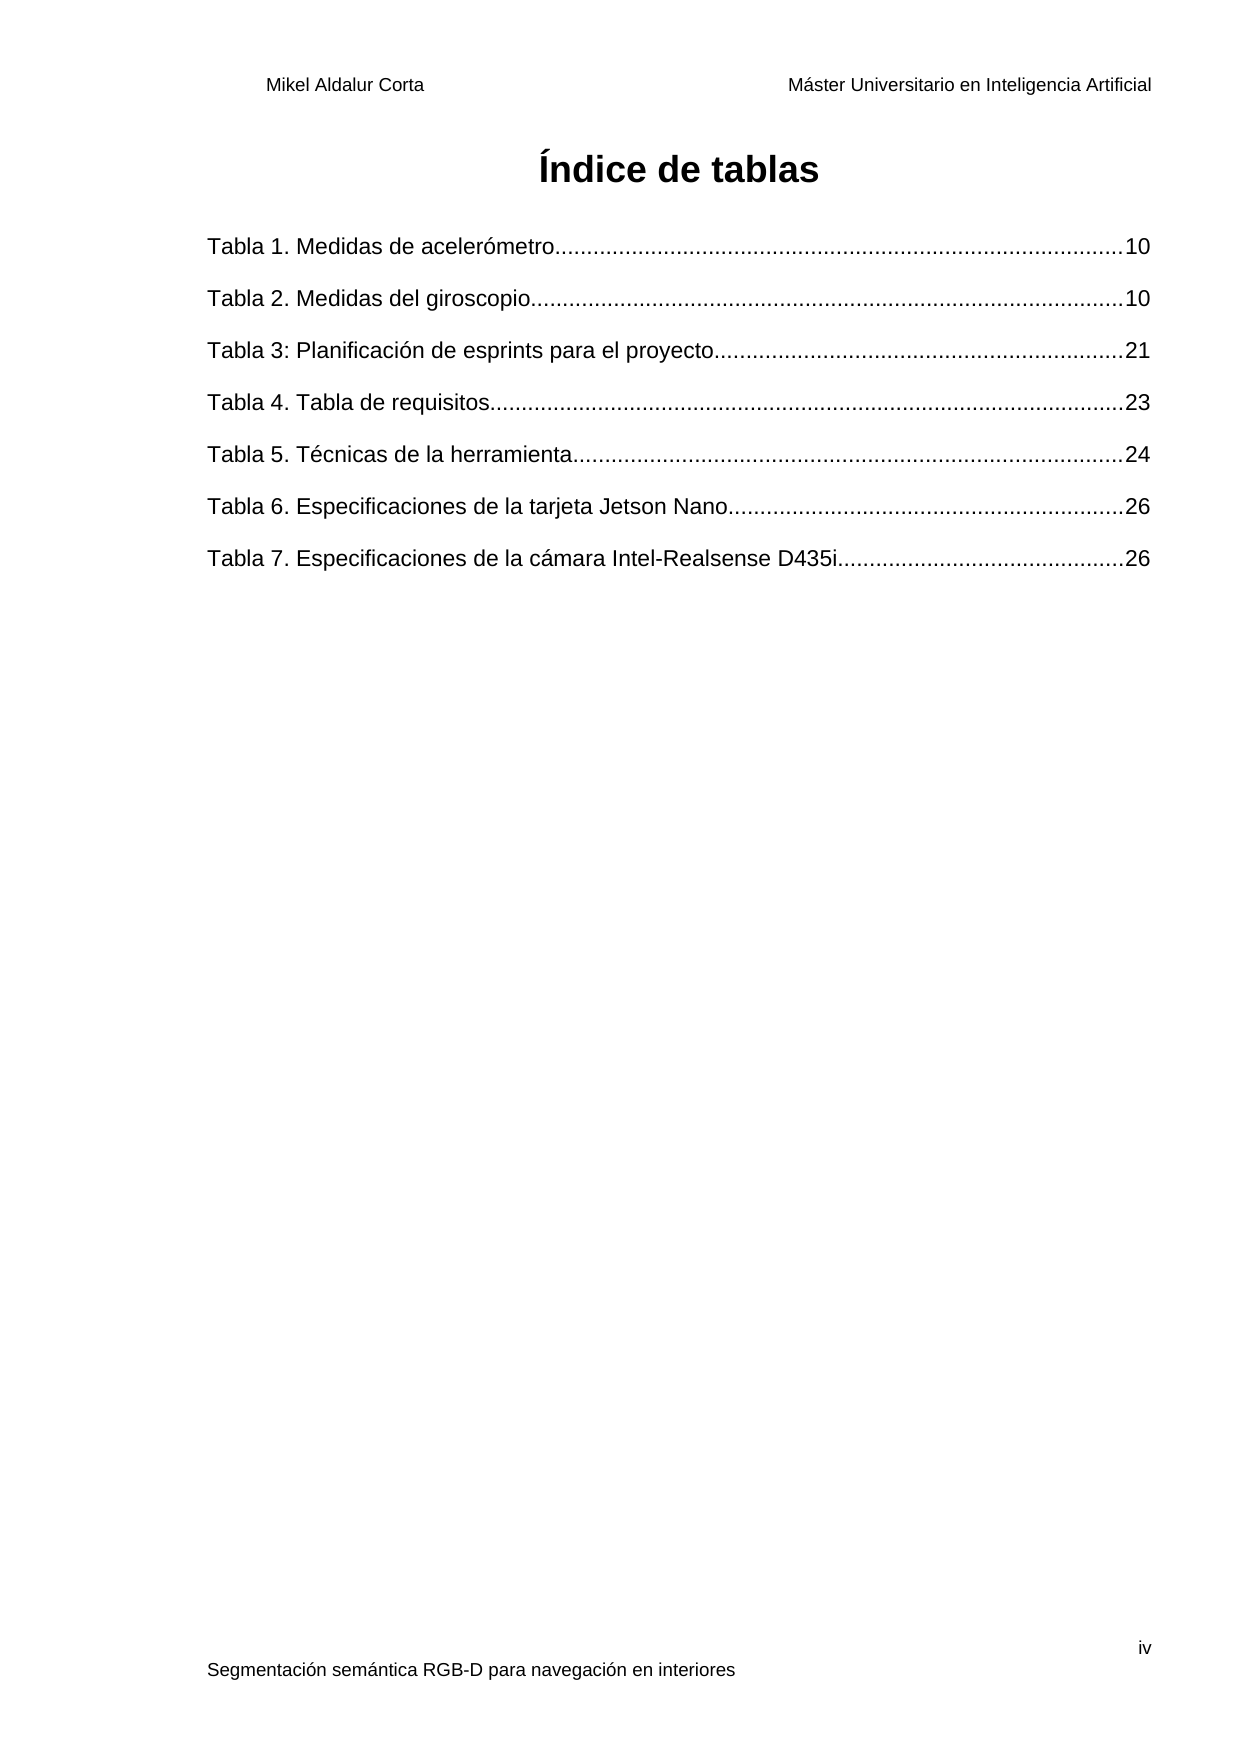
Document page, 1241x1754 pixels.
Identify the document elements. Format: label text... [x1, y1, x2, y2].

text Tabla 4. Tabla de requisitos 23 [207, 389, 1152, 416]
text Índice de tablas [207, 148, 1152, 191]
text Tabla 2. Medidas del giroscopio 10 [207, 285, 1152, 312]
text Tabla 5. Técnicas de la herramienta 24 [207, 441, 1152, 467]
text Tabla 1. Medidas de acelerómetro 10 [207, 233, 1152, 259]
text Tabla 7. Especificaciones de la cámara Intel-Realsense D435i 26 [207, 545, 1152, 571]
text Tabla 6. Especificaciones de la tarjeta Jetson Nano 26 [207, 493, 1152, 519]
text Tabla 3: Planificación de esprints para el proyecto 21 [207, 337, 1152, 363]
